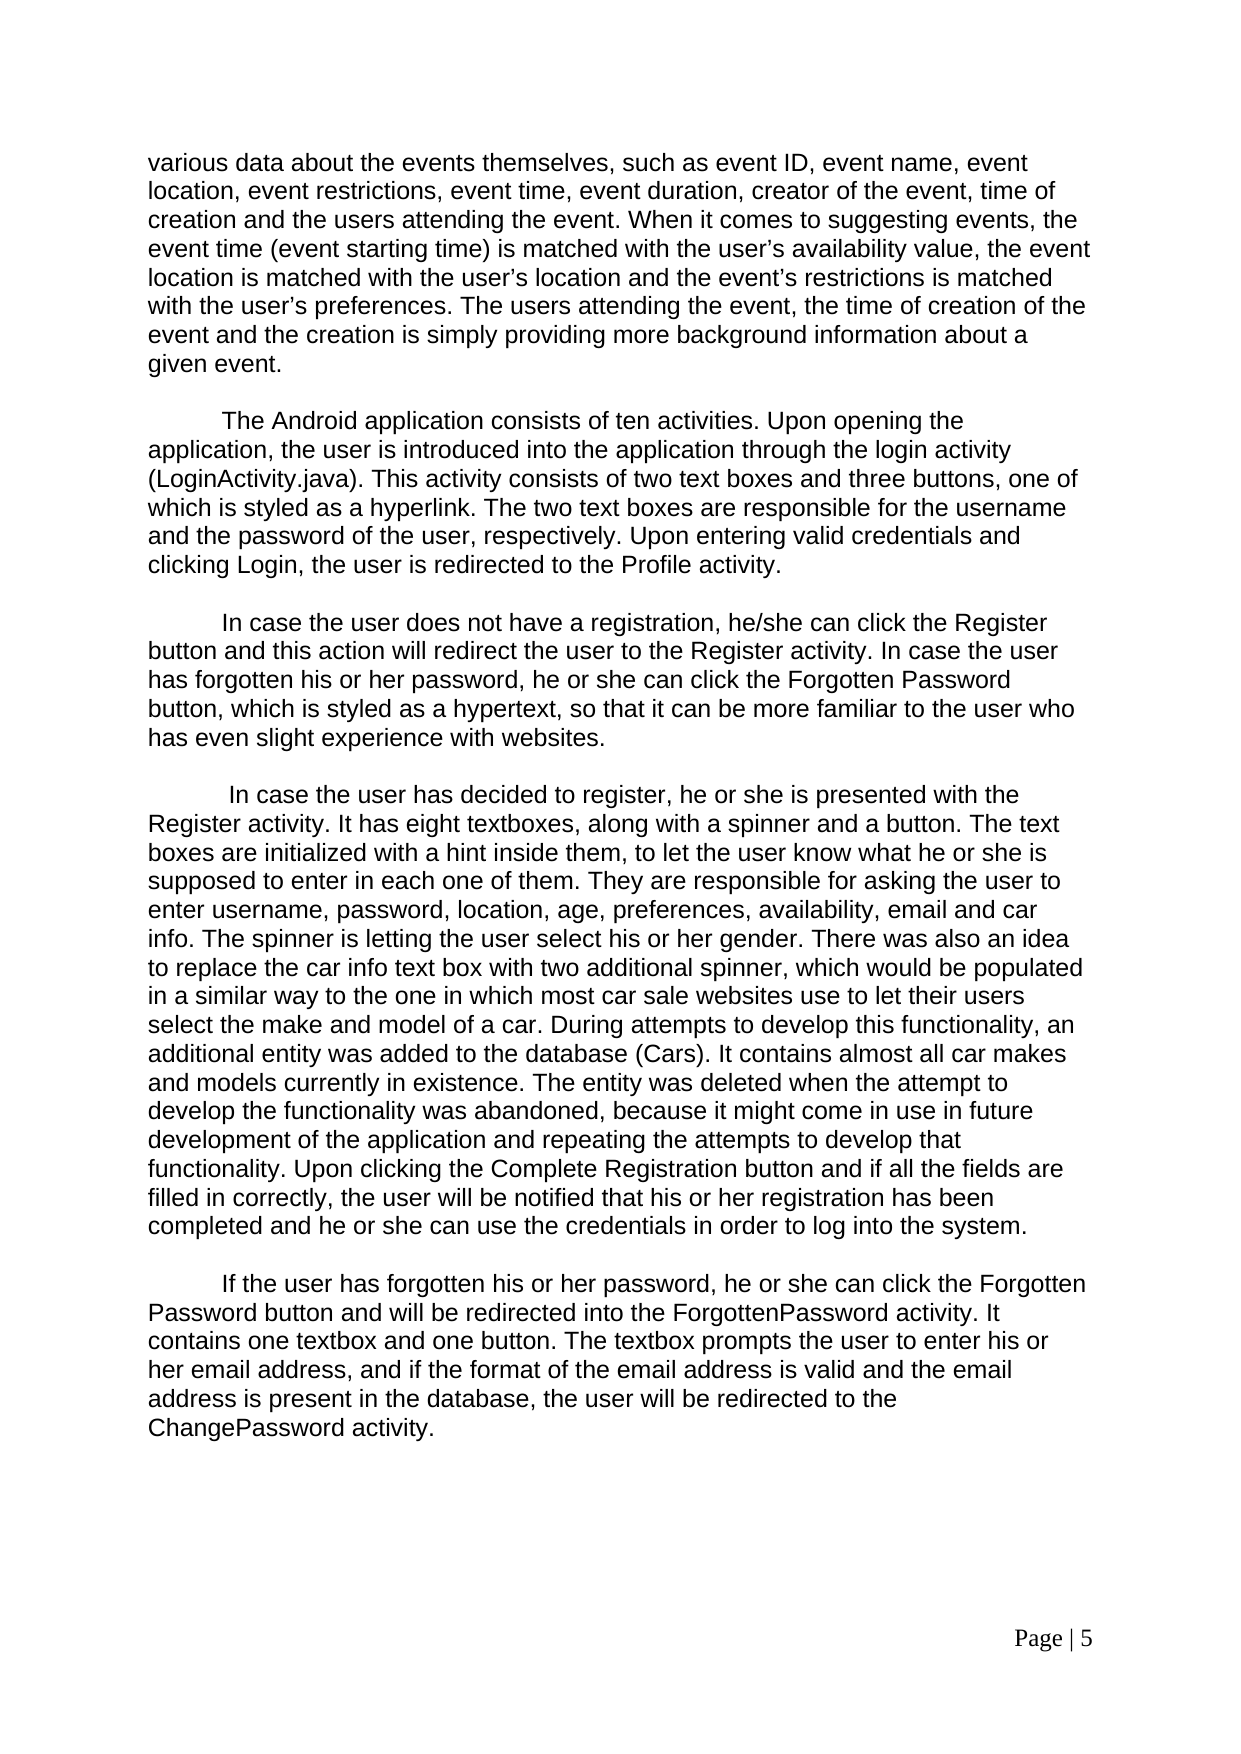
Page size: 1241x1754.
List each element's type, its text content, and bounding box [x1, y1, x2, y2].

text The Android application consists of ten activities. Upon opening the application, the user is introduced into the application through the login activity (LoginActivity.java). This activity consists of two text boxes and three buttons, one of which is styled as a hyperlink. The two text boxes are responsible for the username and the password of the user, respectively. Upon entering valid credentials and clicking Login, the user is redirected to the Profile activity. [148, 406, 1093, 579]
text If the user has forgotten his or her password, he or she can click the Forgotten Password button and will be redirected into the ForgottenPassword activity. It contains one textbox and one button. The textbox prompts the user to enter his or her email address, and if the format of the email address is valid and the email address is present in the database, the user will be redirected to the ChangePassword activity. [148, 1269, 1093, 1441]
text In case the user does not have a registration, he/she can click the Register button and this action will redirect the user to the Register activity. In case the user has forgotten his or her password, he or she can click the Forgotten Password button, which is styled as a hypertext, so that it can be more familiar to the user who has even slight experience with websites. [148, 608, 1093, 751]
text In case the user has decided to register, he or she is presented with the Register activity. It has eight textboxes, along with a spinner and a button. The text boxes are initialized with a hint inside them, to let the user know what he or she is supposed to enter in each one of them. They are responsible for asking the user to enter username, password, location, age, preferences, availability, email and car info. The spinner is letting the user select his or her gender. There was also an idea to replace the car info text box with two additional spinner, which would be populated in a similar way to the one in which most car sale websites use to let their users select the make and model of a car. During attempts to develop this functionality, an additional entity was added to the database (Cars). It contains almost all car makes and models currently in existence. The entity was deleted when the attempt to develop the functionality was abandoned, because it might come in use in future development of the application and repeating the attempts to develop that functionality. Upon clicking the Complete Registration button and if all the fields are filled in correctly, the user will be notified that his or her registration has been completed and he or she can use the credentials in order to log into the system. [148, 780, 1093, 1240]
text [148, 148, 1093, 378]
